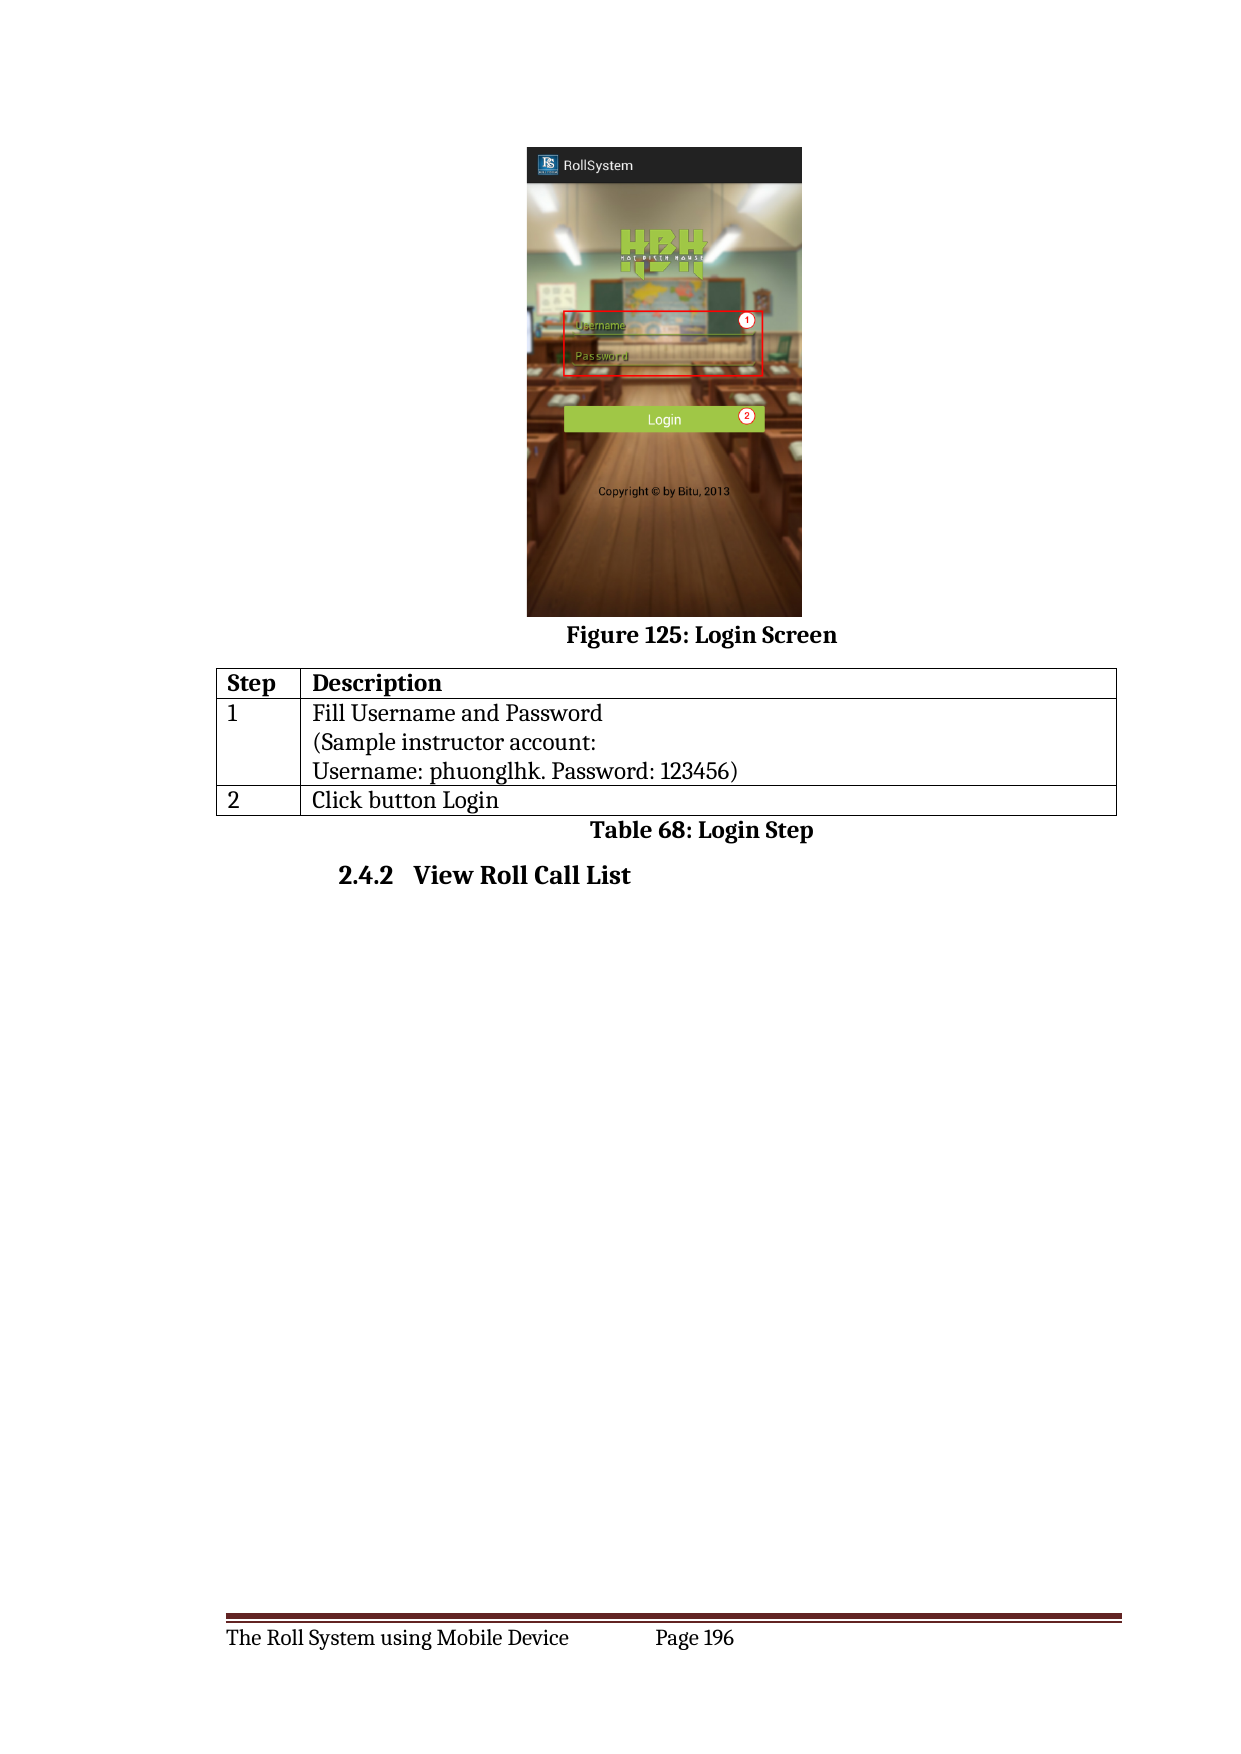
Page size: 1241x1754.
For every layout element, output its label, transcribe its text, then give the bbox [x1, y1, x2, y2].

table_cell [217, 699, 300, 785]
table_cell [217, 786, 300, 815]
subtitle View Roll Call List [338, 860, 1122, 891]
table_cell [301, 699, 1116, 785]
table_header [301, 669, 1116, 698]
picture [526, 147, 802, 617]
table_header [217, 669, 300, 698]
list Figure 125: Login Screen [282, 621, 1122, 649]
list Table 68: Login Step [282, 816, 1122, 845]
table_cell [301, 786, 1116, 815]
